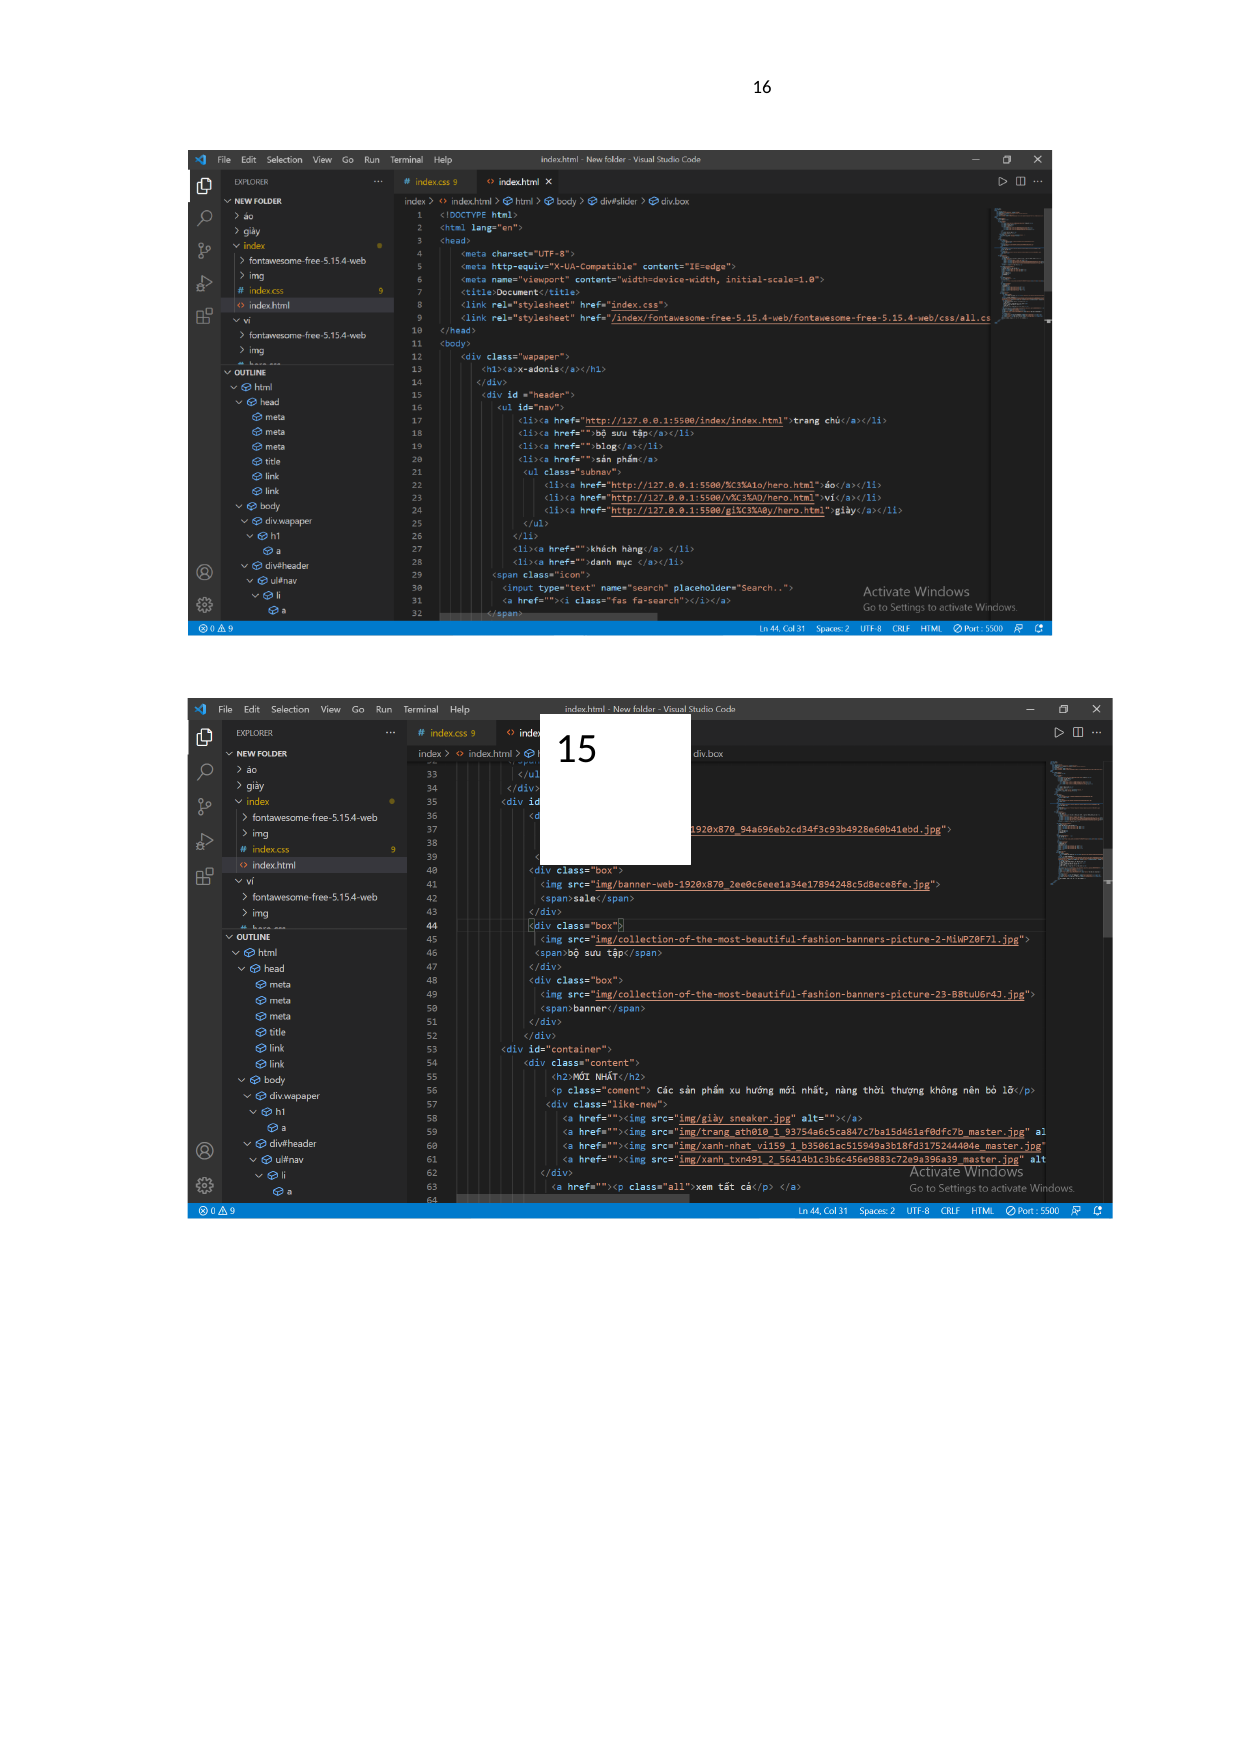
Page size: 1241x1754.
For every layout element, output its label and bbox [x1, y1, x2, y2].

picture [188, 150, 1053, 636]
picture [187, 698, 1113, 1219]
